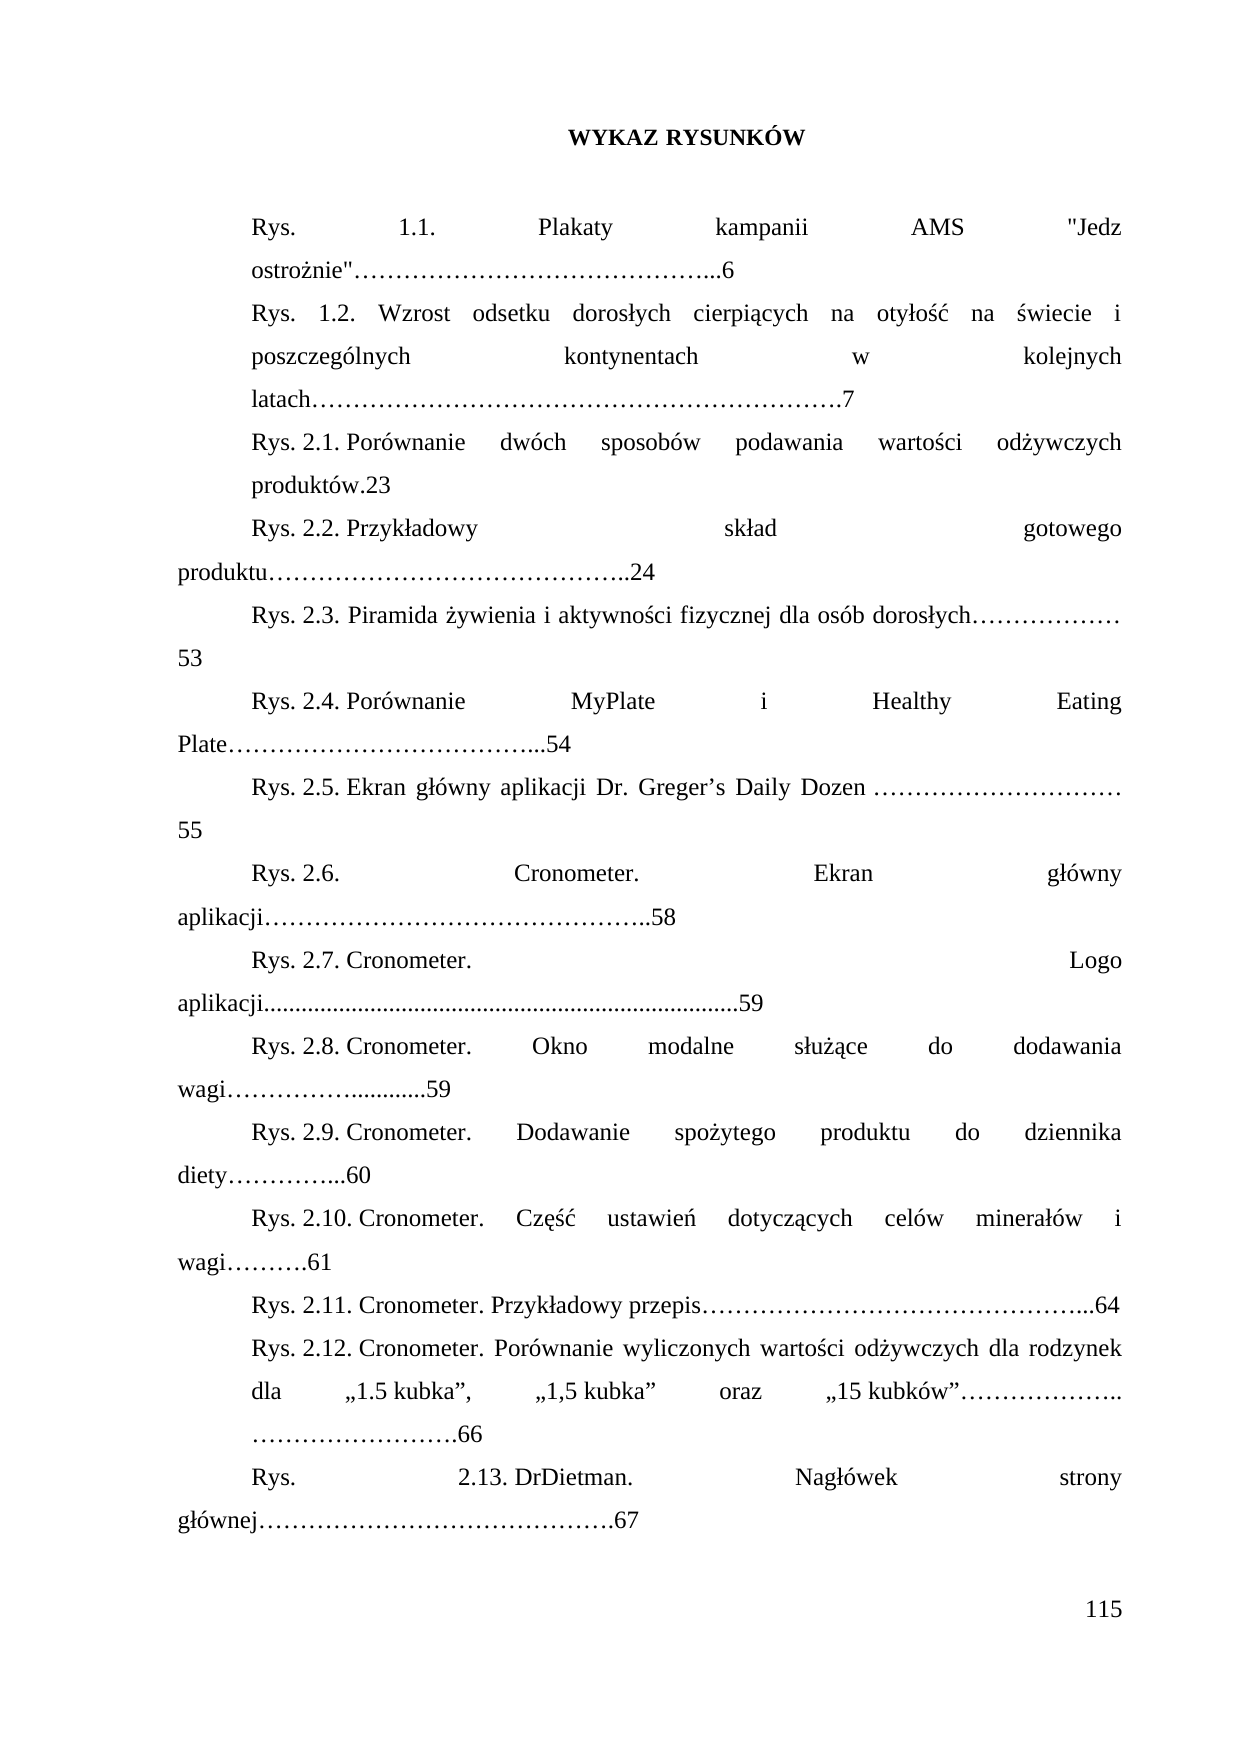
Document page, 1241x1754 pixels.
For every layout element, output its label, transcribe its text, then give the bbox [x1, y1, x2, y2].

text Rys. 2.10. Cronometer. Część ustawień dotyczących celów minerałów i wagi……….61 [177, 1203, 1122, 1275]
text Rys. 1.2. Wzrost odsetku dorosłych cierpiących na otyłość na świecie i poszczególnych kontynentach w kolejnych latach……………………………………………………….7 [251, 298, 1122, 413]
text Rys. 2.2. Przykładowy skład gotowego produktu……………………………………..24 [177, 513, 1122, 585]
text Rys. 2.11. Cronometer. Przykładowy przepis………………………………………...64 [177, 1290, 1122, 1318]
text Rys. 2.7. Cronometer. Logo aplikacji............................................................................59 [177, 945, 1122, 1017]
text Rys. 2.3. Piramida żywienia i aktywności fizycznej dla osób dorosłych………………53 [177, 600, 1122, 672]
text Rys. 2.12. Cronometer. Porównanie wyliczonych wartości odżywczych dla rodzynek dla „1.5 kubka”, „1,5 kubka” oraz „15 kubków”………………..…………………….66 [251, 1333, 1122, 1448]
text Rys. 2.9. Cronometer. Dodawanie spożytego produktu do dziennika diety…………...60 [177, 1117, 1122, 1189]
text Rys. 2.13. DrDietman. Nagłówek strony głównej…………………………………….67 [177, 1462, 1122, 1534]
text Rys. 2.4. Porównanie MyPlate i Healthy Eating Plate………………………………...54 [177, 686, 1122, 758]
text Rys. 2.5. Ekran główny aplikacji Dr. Greger’s Daily Dozen …………………………55 [177, 772, 1122, 844]
text Rys. 2.8. Cronometer. Okno modalne służące do dodawania wagi……………............59 [177, 1031, 1122, 1103]
text Rys. 2.6. Cronometer. Ekran główny aplikacji………………………………………..58 [177, 858, 1122, 930]
subtitle wykaz rysunków [177, 118, 1122, 152]
text Rys. 2.1. Porównanie dwóch sposobów podawania wartości odżywczych produktów.23 [251, 427, 1122, 499]
text Rys. 1.1. Plakaty kampanii AMS "Jedz ostrożnie"……………………………………...6 [251, 212, 1122, 283]
